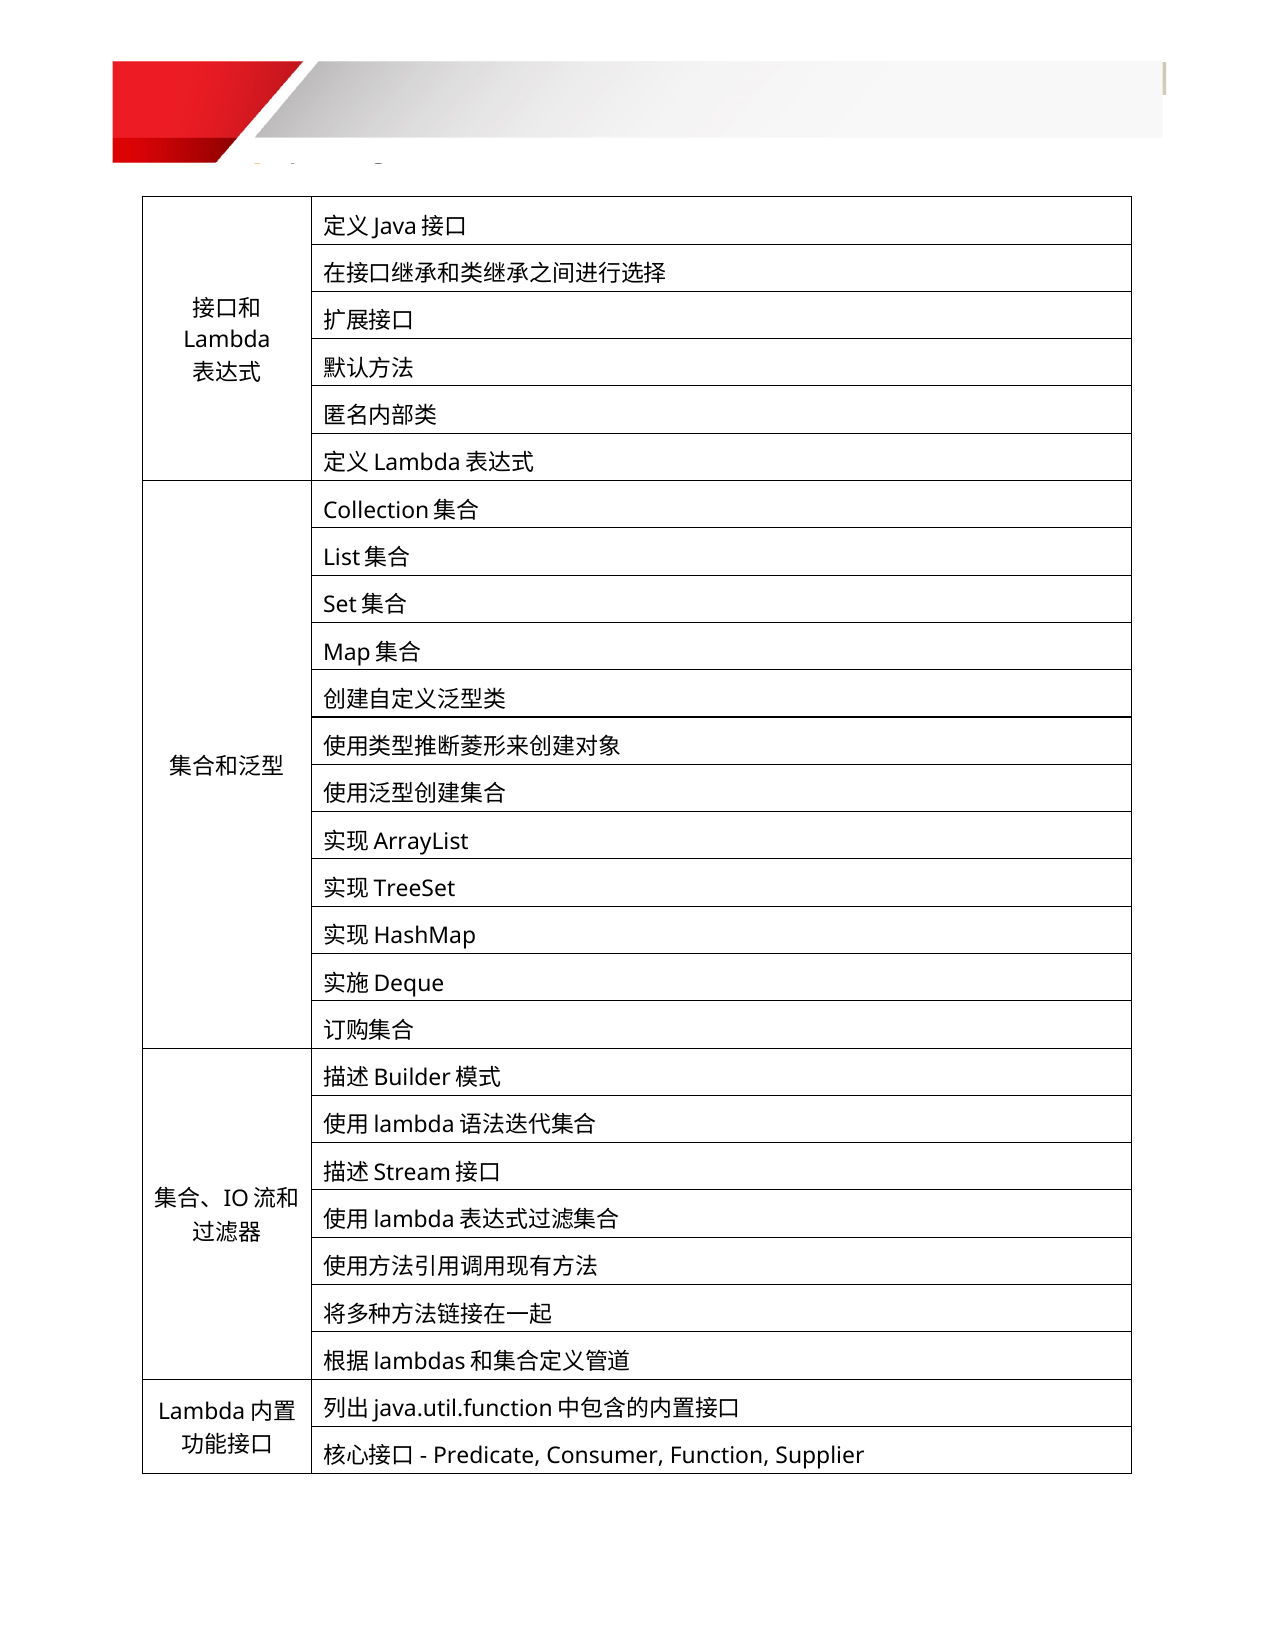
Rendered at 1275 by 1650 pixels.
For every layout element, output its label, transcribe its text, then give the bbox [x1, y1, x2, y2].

table_cell 使用方法引用调用现有方法 [312, 1238, 1131, 1284]
table_cell 使用泛型创建集合 [312, 765, 1131, 811]
table_cell 使用lambda语法迭代集合 [312, 1096, 1131, 1142]
table_cell 集合、IO流和 过滤器 [143, 1049, 311, 1378]
table_cell 扩展接口 [312, 292, 1131, 338]
table_cell 描述Stream接口 [312, 1143, 1131, 1189]
table_cell 实现HashMap [312, 907, 1131, 953]
table_cell 实现ArrayList [312, 812, 1131, 858]
table_cell 接口和Lambda 表达式 [143, 197, 311, 480]
table_cell 匿名内部类 [312, 386, 1131, 433]
table_cell Lambda内置功能接口 [143, 1380, 311, 1473]
picture [112, 61, 1167, 166]
table_cell 核心接口 - Predicate, Consumer, Function, Supplier [312, 1427, 1131, 1473]
table_cell 定义Lambda表达式 [312, 434, 1131, 480]
table_cell 在接口继承和类继承之间进行选择 [312, 245, 1131, 291]
table_cell 实现TreeSet [312, 859, 1131, 906]
table_cell 定义Java接口 [312, 197, 1131, 243]
table_cell 列出java.util.function中包含的内置接口 [312, 1380, 1131, 1426]
table_cell 使用类型推断菱形来创建对象 [312, 718, 1131, 764]
table_cell 订购集合 [312, 1001, 1131, 1047]
table_cell 创建自定义泛型类 [312, 670, 1131, 716]
table_cell 使用lambda表达式过滤集合 [312, 1190, 1131, 1237]
table_cell 将多种方法链接在一起 [312, 1285, 1131, 1331]
table_cell 根据lambdas和集合定义管道 [312, 1332, 1131, 1378]
table_cell List集合 [312, 528, 1131, 574]
table_cell 实施Deque [312, 954, 1131, 1000]
table_cell Collection集合 [312, 481, 1131, 527]
table_cell 集合和泛型 [143, 481, 311, 1047]
table_cell Map集合 [312, 623, 1131, 669]
table_cell 描述Builder模式 [312, 1049, 1131, 1095]
table_cell 默认方法 [312, 339, 1131, 385]
table_cell Set集合 [312, 576, 1131, 622]
